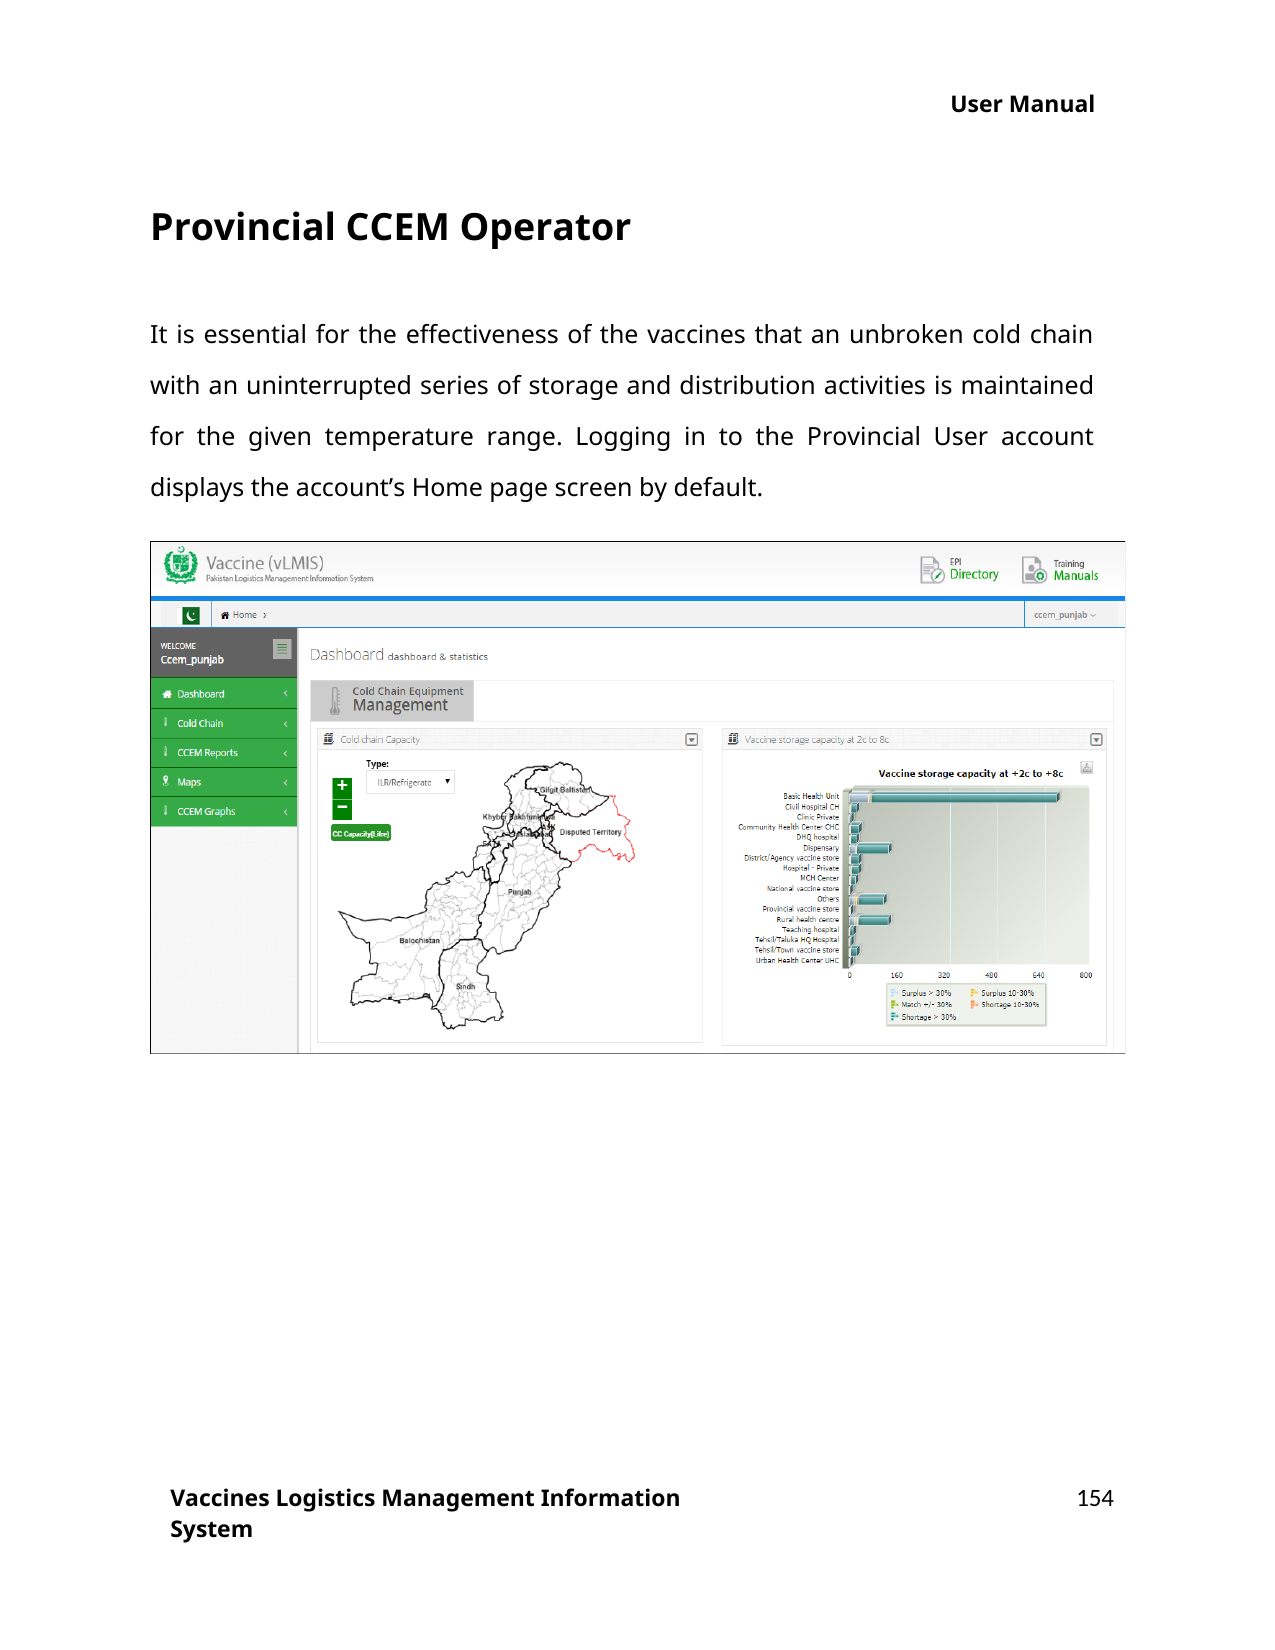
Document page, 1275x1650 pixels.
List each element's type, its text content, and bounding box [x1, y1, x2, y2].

picture [150, 541, 1125, 1054]
subtitle Provincial CCEM Operator [150, 200, 1125, 251]
text It is essential for the effectiveness of the vaccines that an unbroken cold chain with an uninterrupted series of storage and distribution activities is maintained for the given temperature range. Logging in to the Provincial User account displays the account’s Home page screen by default. [150, 316, 1095, 503]
